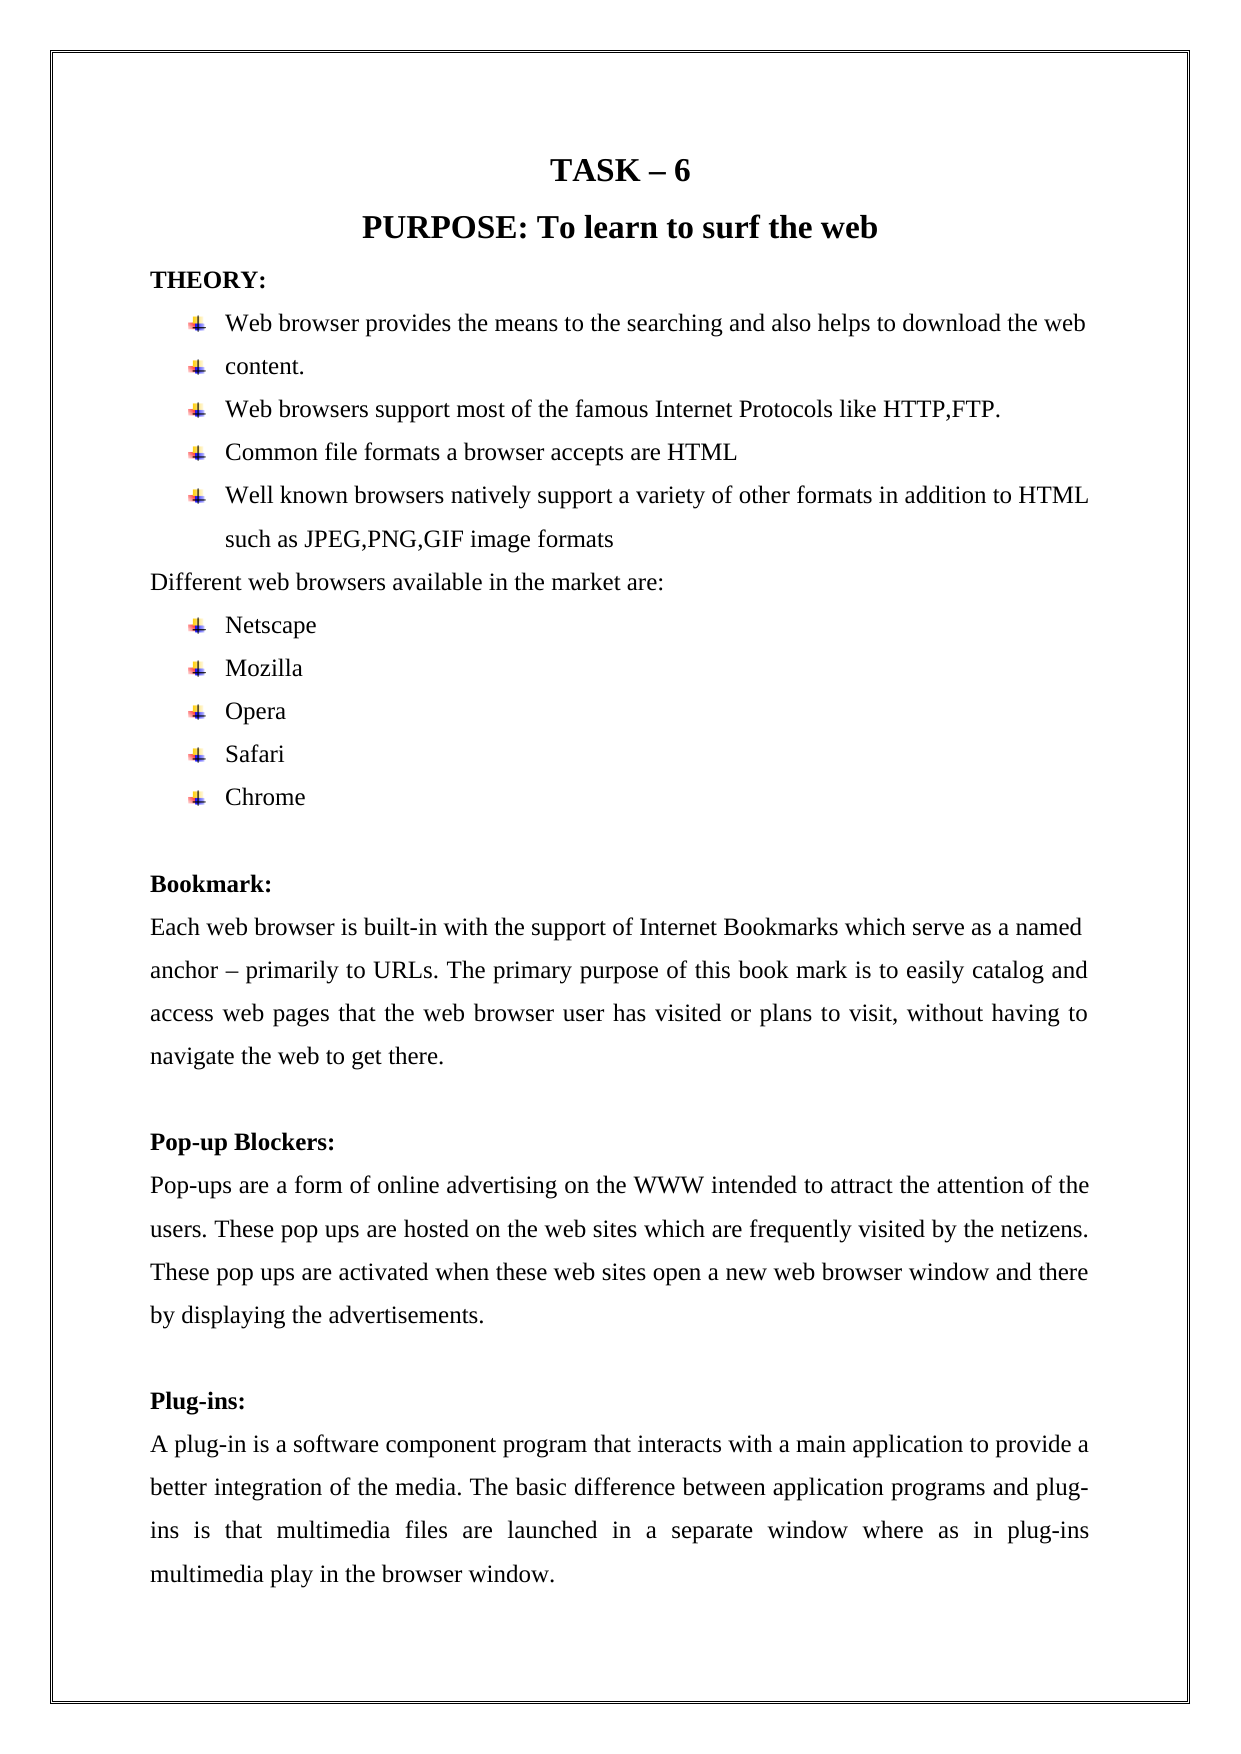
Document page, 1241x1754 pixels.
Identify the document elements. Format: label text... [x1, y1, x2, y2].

text anchor – primarily to URLs. The primary purpose of this book mark is to easily catalog and access web pages that the web browser user has visited or plans to visit, without having to navigate the web to get there. [150, 955, 1090, 1070]
picture [188, 314, 206, 332]
picture [188, 487, 206, 504]
text Each web browser is built-in with the support of Internet Bookmarks which serve as a named [150, 912, 1090, 941]
text Pop-up Blockers: [150, 1127, 1090, 1156]
picture [188, 703, 206, 720]
picture [188, 746, 206, 763]
picture [188, 401, 206, 418]
list Netscape [187, 610, 1090, 639]
picture [188, 444, 206, 461]
text A plug-in is a software component program that interacts with a main application to provide a better integration of the media. The basic difference between application programs and plug-ins is that multimedia files are launched in a separate window where as in plug-ins multimedia play in the browser window. [150, 1429, 1090, 1587]
text Different web browsers available in the market are: [150, 567, 1090, 596]
list Web browser provides the means to the searching and also helps to download the web [187, 308, 1090, 337]
picture [188, 659, 206, 677]
text THEORY: [150, 265, 1090, 294]
list Opera [187, 696, 1090, 725]
text Pop-ups are a form of online advertising on the WWW intended to attract the attention of the users. These pop ups are hosted on the web sites which are frequently visited by the netizens. These pop ups are activated when these web sites open a new web browser window and there by displaying the advertisements. [150, 1171, 1090, 1329]
list Safari [187, 739, 1090, 768]
picture [188, 616, 206, 634]
text Bookmark: [150, 869, 1090, 897]
text Plug-ins: [150, 1386, 1090, 1415]
list Well known browsers natively support a variety of other formats in addition to HTML such as JPEG,PNG,GIF image formats [187, 481, 1090, 552]
list Web browsers support most of the famous Internet Protocols like HTTP,FTP. [187, 394, 1090, 423]
picture [188, 789, 206, 806]
list Chrome [187, 782, 1090, 811]
list content. [187, 351, 1090, 380]
picture [188, 358, 206, 375]
list Common file formats a browser accepts are HTML [187, 437, 1090, 466]
text PURPOSE: To learn to surf the web [150, 207, 1090, 246]
text TASK – 6 [150, 150, 1090, 188]
list Mozilla [187, 653, 1090, 682]
